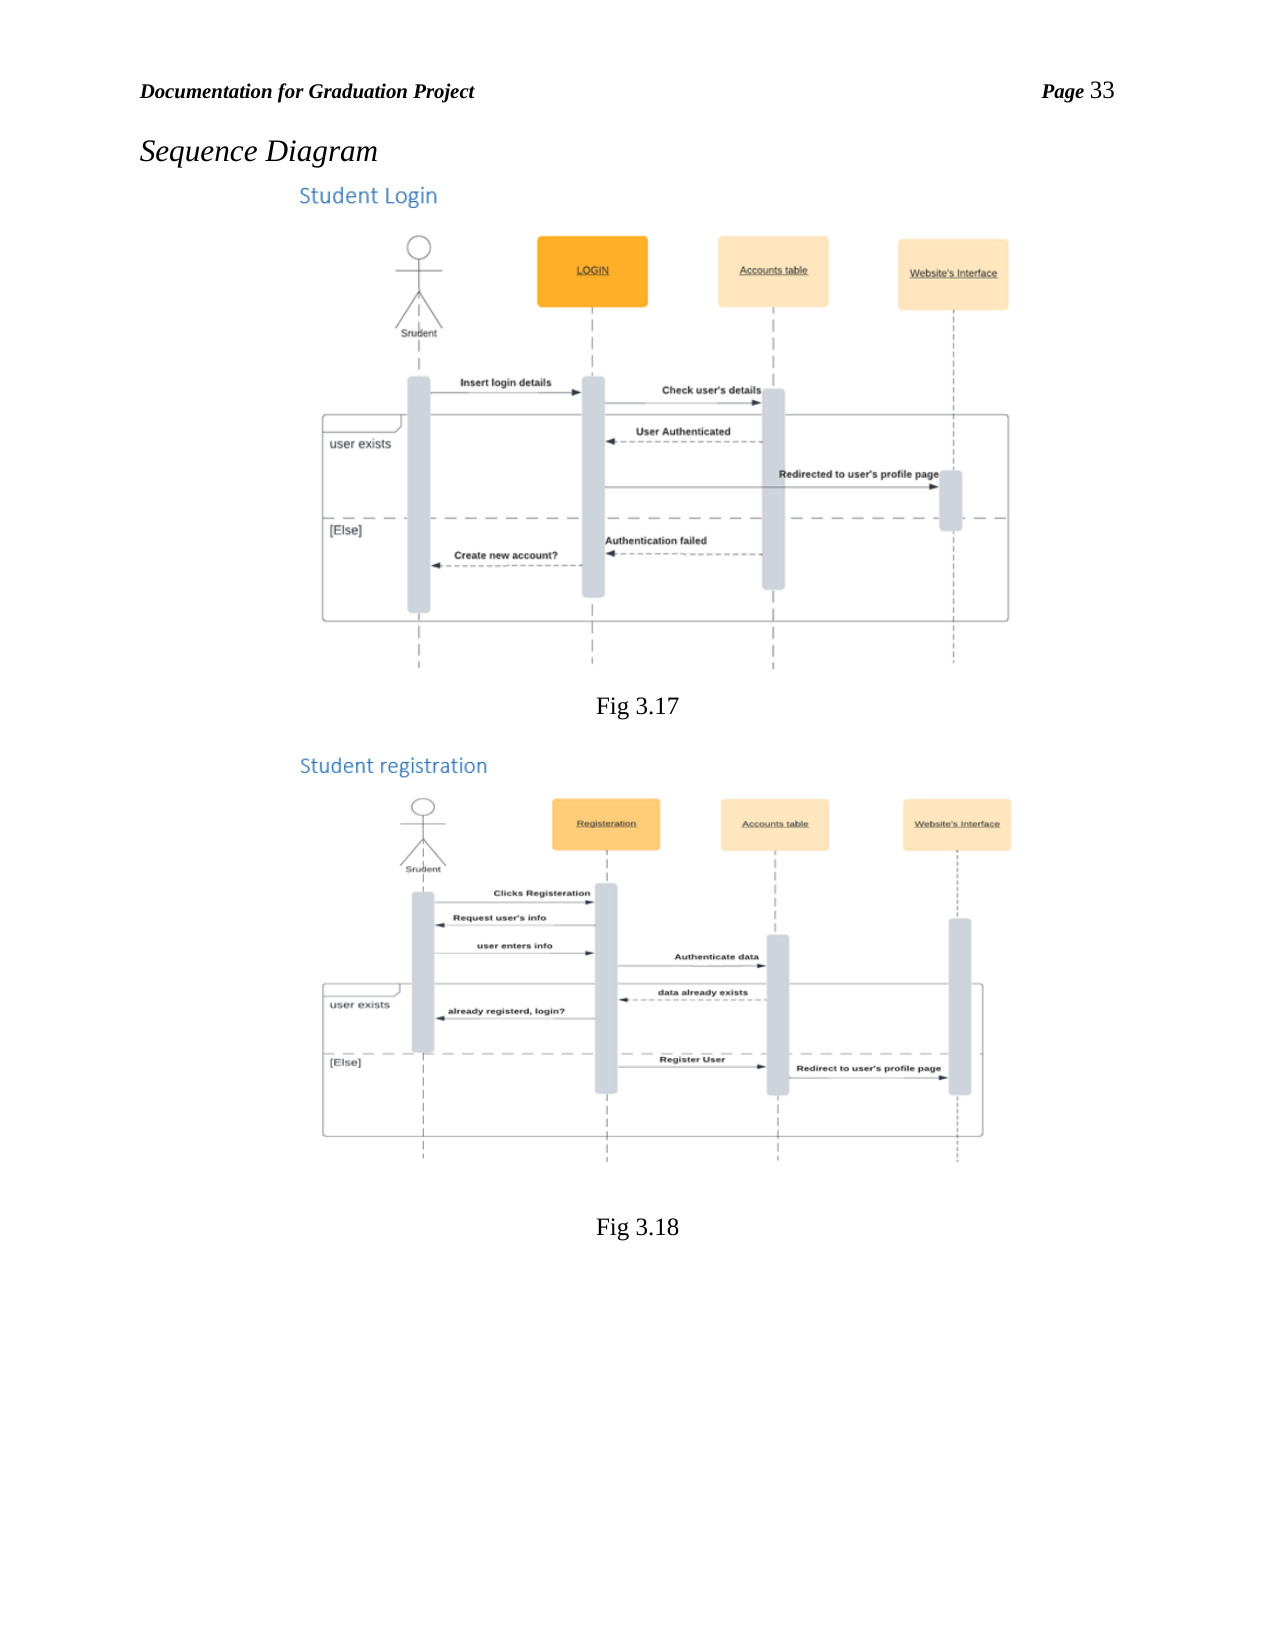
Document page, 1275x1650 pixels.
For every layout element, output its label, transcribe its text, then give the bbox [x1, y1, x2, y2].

picture [235, 168, 1040, 683]
subtitle Sequence Diagram [139, 132, 1136, 168]
text Fig 3.17 [139, 691, 1136, 720]
picture [240, 728, 1035, 1204]
text Fig 3.18 [139, 1212, 1136, 1241]
